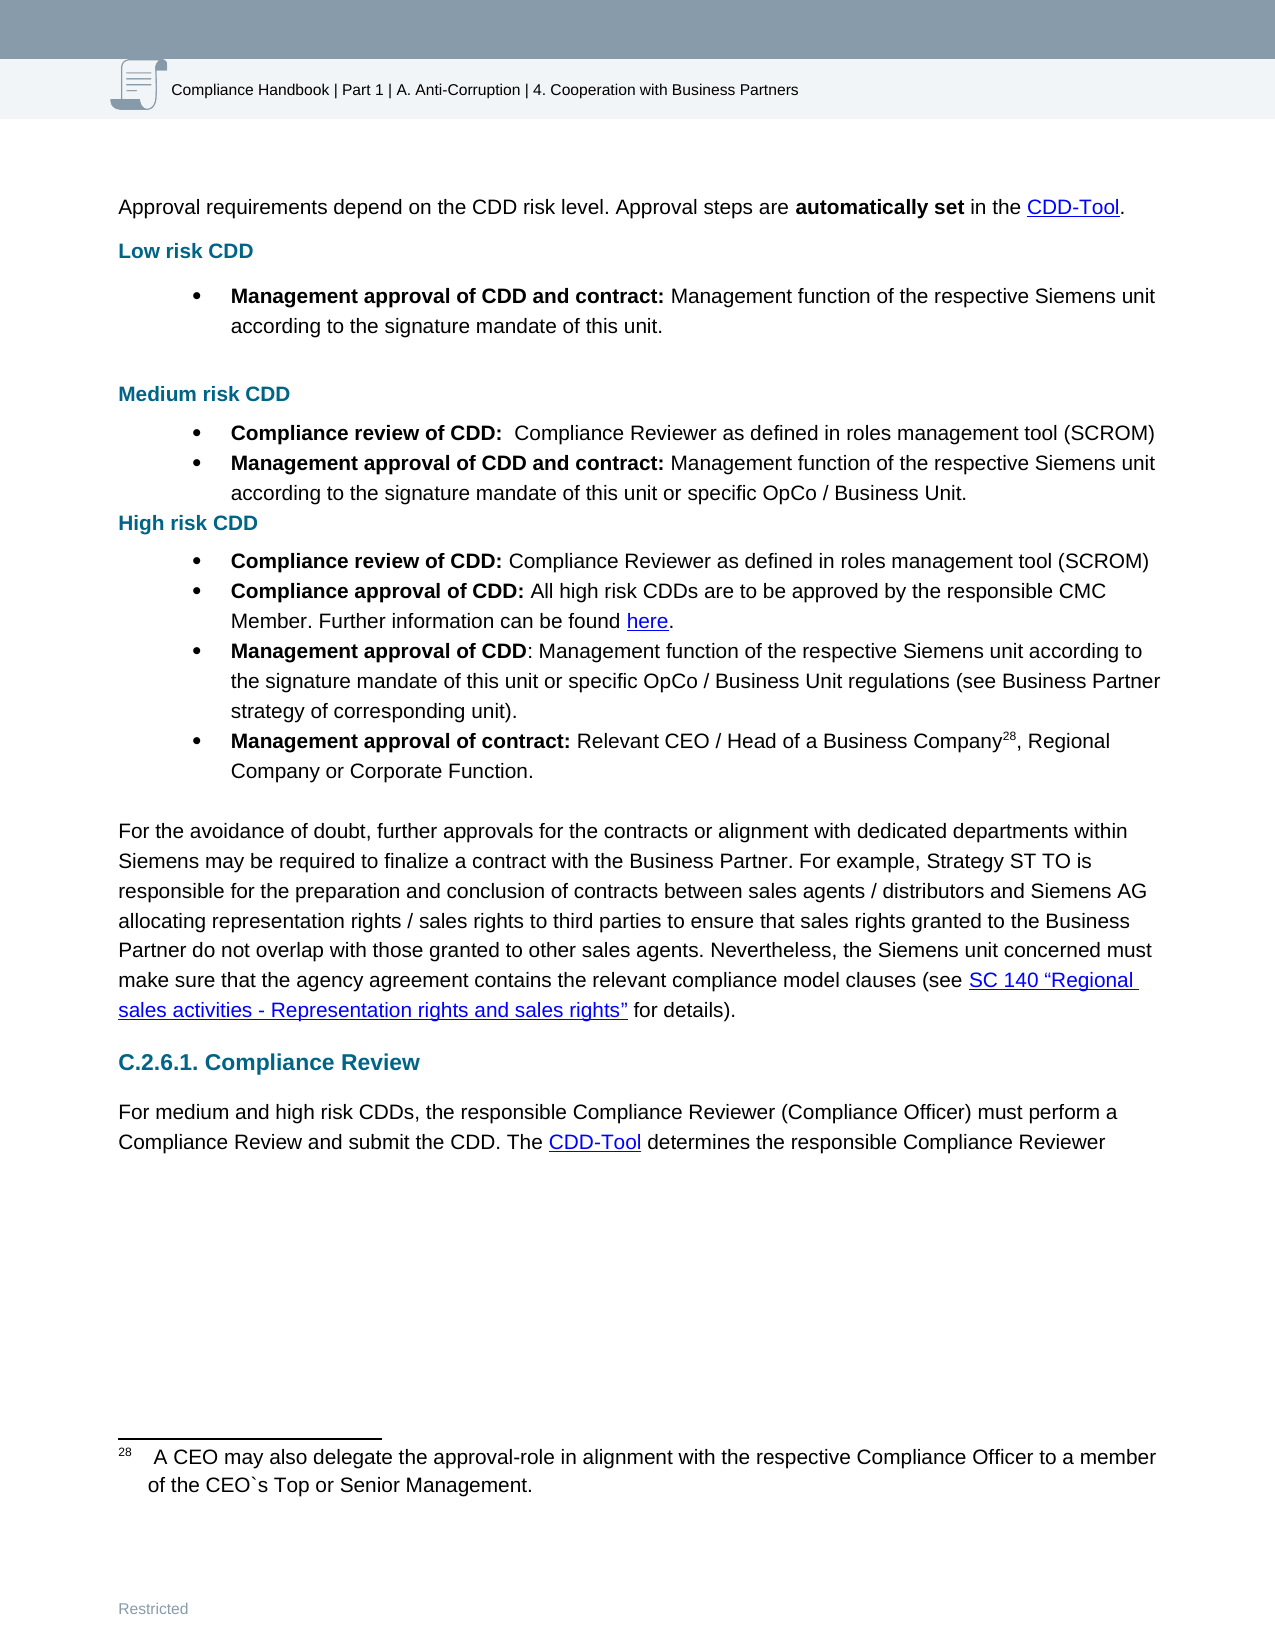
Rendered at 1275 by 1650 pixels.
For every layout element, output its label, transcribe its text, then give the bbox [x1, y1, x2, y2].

text Approval requirements depend on the CDD risk level. Approval steps are automatically set in the CDD-Tool. [118, 195, 1169, 219]
text For the avoidance of doubt, further approvals for the contracts or alignment with dedicated departments within Siemens may be required to finalize a contract with the Business Partner. For example, Strategy ST TO is responsible for the preparation and conclusion of contracts between sales agents / distributors and Siemens AG allocating representation rights / sales rights to third parties to ensure that sales rights granted to the Business Partner do not overlap with those granted to other sales agents. Nevertheless, the Siemens unit concerned must make sure that the agency agreement contains the relevant compliance model clauses (see SC 140 “Regional sales activities - Representation rights and sales rights” for details). [118, 819, 1169, 1022]
picture [110, 59, 168, 110]
list Management approval of CDD and contract: Management function of the respective Siemens unit according to the signature mandate of this unit. [193, 284, 1169, 338]
text Low risk CDD [118, 239, 1169, 263]
list Management approval of contract: Relevant CEO / Head of a Business Company, Regional Company or Corporate Function. [193, 729, 1169, 783]
list Compliance approval of CDD: All high risk CDDs are to be approved by the responsible CMC Member. Further information can be found here. [193, 579, 1169, 633]
text Medium risk CDD [118, 382, 1169, 406]
text For medium and high risk CDDs, the responsible Compliance Reviewer (Compliance Officer) must perform a Compliance Review and submit the CDD. The CDD-Tool determines the responsible Compliance Reviewer automatically based on the ARE. [118, 1100, 1169, 1154]
subtitle C.2.6.1. Compliance Review [118, 1049, 1169, 1075]
text High risk CDD [118, 511, 1169, 535]
list Compliance review of CDD: Compliance Reviewer as defined in roles management tool (SCROM) [193, 421, 1169, 445]
list Management approval of CDD: Management function of the respective Siemens unit according to the signature mandate of this unit or specific OpCo / Business Unit regulations (see Business Partner strategy of corresponding unit). [193, 639, 1169, 723]
list Compliance review of CDD: Compliance Reviewer as defined in roles management tool (SCROM) [193, 549, 1169, 573]
list Management approval of CDD and contract: Management function of the respective Siemens unit according to the signature mandate of this unit or specific OpCo / Business Unit. [193, 451, 1169, 505]
